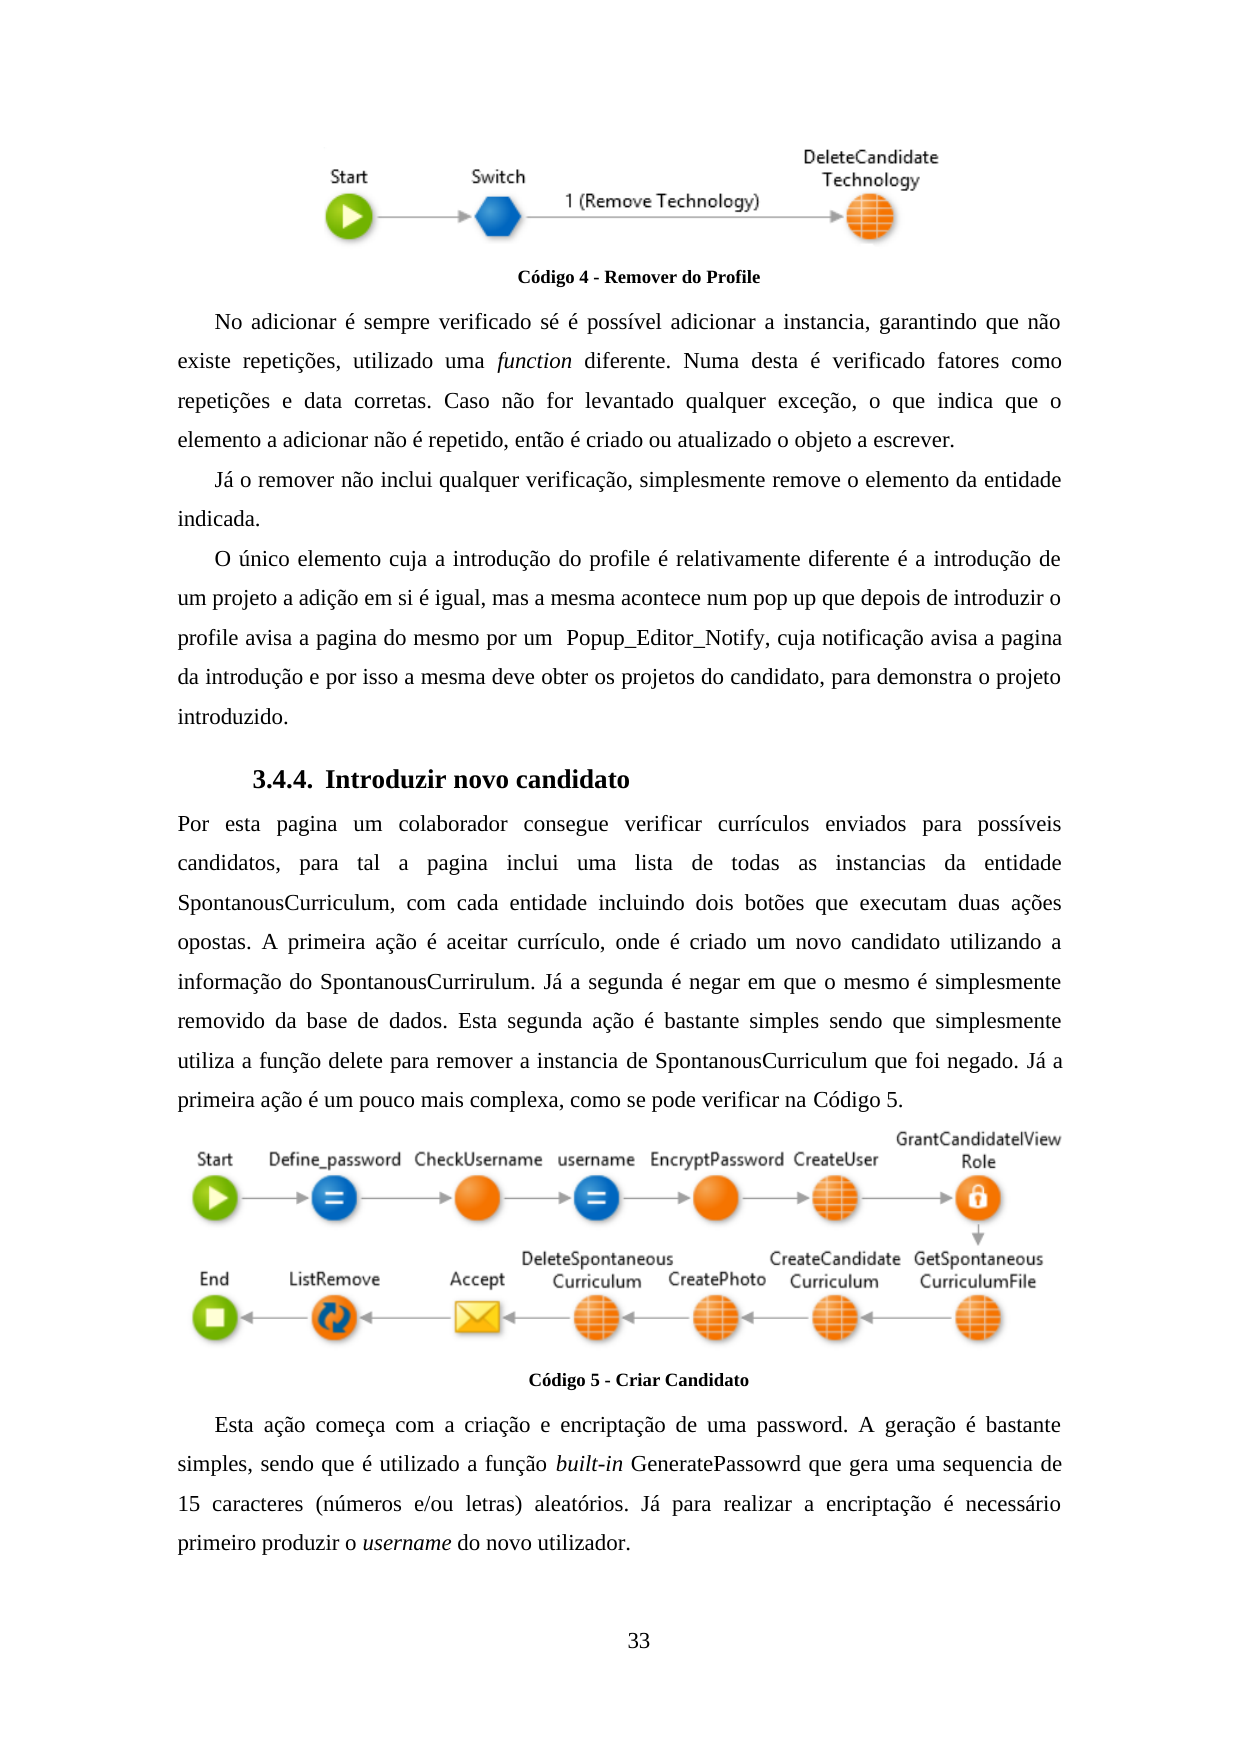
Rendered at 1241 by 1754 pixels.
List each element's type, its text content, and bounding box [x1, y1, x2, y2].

text No adicionar é sempre verificado sé é possível adicionar a instancia, garantindo que não existe repetições, utilizado uma function diferente. Numa desta é verificado fatores como repetições e data corretas. Caso não for levantado qualquer exceção, o que indica que o elemento a adicionar não é repetido, então é criado ou atualizado o objeto a escrever. [177, 308, 1063, 453]
subtitle Introduzir novo candidato [252, 763, 1063, 794]
picture [323, 147, 954, 253]
text O único elemento cuja a introdução do profile é relativamente diferente é a introdução de um projeto a adição em si é igual, mas a mesma acontece num pop up que depois de introduzir o profile avisa a pagina do mesmo por um Popup_Editor_Notify, cuja notificação avisa a pagina da introdução e por isso a mesma deve obter os projetos do candidato, para demonstra o projeto introduzido. [177, 545, 1063, 729]
picture [177, 1125, 1064, 1356]
text Por esta pagina um colaborador consegue verificar currículos enviados para possíveis candidatos, para tal a pagina inclui uma lista de todas as instancias da entidade SpontanousCurriculum, com cada entidade incluindo dois botões que executam duas ações opostas. A primeira ação é aceitar currículo, onde é criado um novo candidato utilizando a informação do SpontanousCurrirulum. Já a segunda é negar em que o mesmo é simplesmente removido da base de dados. Esta segunda ação é bastante simples sendo que simplesmente utiliza a função delete para remover a instancia de SpontanousCurriculum que foi negado. Já a primeira ação é um pouco mais complexa, como se pode verificar na Código 5. [177, 810, 1063, 1113]
text Esta ação começa com a criação e encriptação de uma password. A geração é bastante simples, sendo que é utilizado a função built-in GeneratePassowrd que gera uma sequencia de 15 caracteres (números e/ou letras) aleatórios. Já para realizar a encriptação é necessário primeiro produzir o username do novo utilizador. [177, 1411, 1063, 1556]
text Já o remover não inclui qualquer verificação, simplesmente remove o elemento da entidade indicada. [177, 466, 1063, 532]
